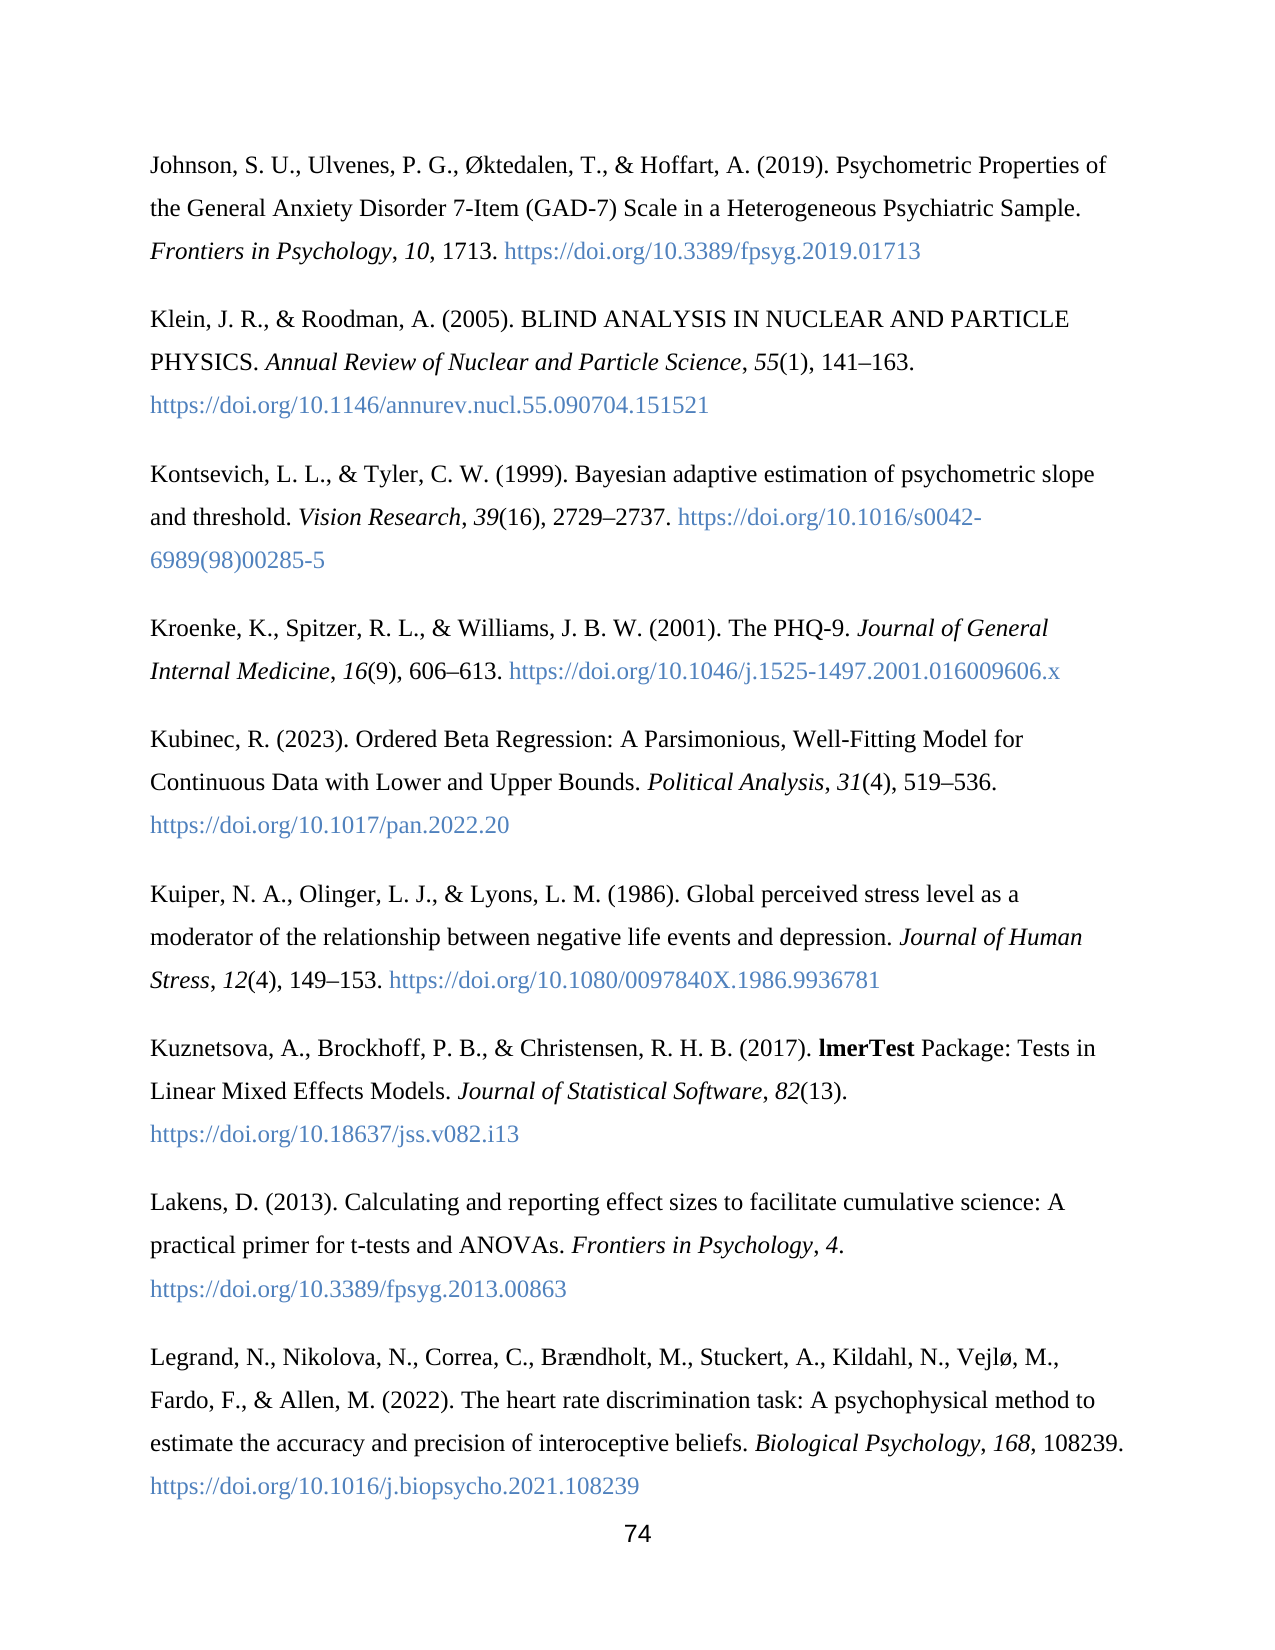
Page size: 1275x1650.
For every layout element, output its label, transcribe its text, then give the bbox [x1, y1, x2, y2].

text Kuiper, N. A., Olinger, L. J., & Lyons, L. M. (1986). Global perceived stress level as a moderator of the relationship between negative life events and depression. Journal of Human Stress, 12(4), 149–153. https://doi.org/10.1080/0097840X.1986.9936781 [150, 879, 1125, 994]
text Johnson, S. U., Ulvenes, P. G., Øktedalen, T., & Hoffart, A. (2019). Psychometric Properties of the General Anxiety Disorder 7-Item (GAD-7) Scale in a Heterogeneous Psychiatric Sample. Frontiers in Psychology, 10, 1713. https://doi.org/10.3389/fpsyg.2019.01713 [150, 150, 1125, 265]
text Kontsevich, L. L., & Tyler, C. W. (1999). Bayesian adaptive estimation of psychometric slope and threshold. Vision Research, 39(16), 2729–2737. https://doi.org/10.1016/s0042-6989(98)00285-5 [150, 459, 1125, 574]
text Kubinec, R. (2023). Ordered Beta Regression: A Parsimonious, Well-Fitting Model for Continuous Data with Lower and Upper Bounds. Political Analysis, 31(4), 519–536. https://doi.org/10.1017/pan.2022.20 [150, 724, 1125, 839]
text Kuznetsova, A., Brockhoff, P. B., & Christensen, R. H. B. (2017). lmerTest Package: Tests in Linear Mixed Effects Models. Journal of Statistical Software, 82(13). https://doi.org/10.18637/jss.v082.i13 [150, 1033, 1125, 1148]
text Legrand, N., Nikolova, N., Correa, C., Brændholt, M., Stuckert, A., Kildahl, N., Vejlø, M., Fardo, F., & Allen, M. (2022). The heart rate discrimination task: A psychophysical method to estimate the accuracy and precision of interoceptive beliefs. Biological Psychology, 168, 108239. https://doi.org/10.1016/j.biopsycho.2021.108239 [150, 1342, 1125, 1500]
text Kroenke, K., Spitzer, R. L., & Williams, J. B. W. (2001). The PHQ-9. Journal of General Internal Medicine, 16(9), 606–613. https://doi.org/10.1046/j.1525-1497.2001.016009606.x [150, 613, 1125, 685]
text Klein, J. R., & Roodman, A. (2005). BLIND ANALYSIS IN NUCLEAR AND PARTICLE PHYSICS. Annual Review of Nuclear and Particle Science, 55(1), 141–163. https://doi.org/10.1146/annurev.nucl.55.090704.151521 [150, 304, 1125, 419]
text Lakens, D. (2013). Calculating and reporting effect sizes to facilitate cumulative science: A practical primer for t-tests and ANOVAs. Frontiers in Psychology, 4. https://doi.org/10.3389/fpsyg.2013.00863 [150, 1187, 1125, 1302]
